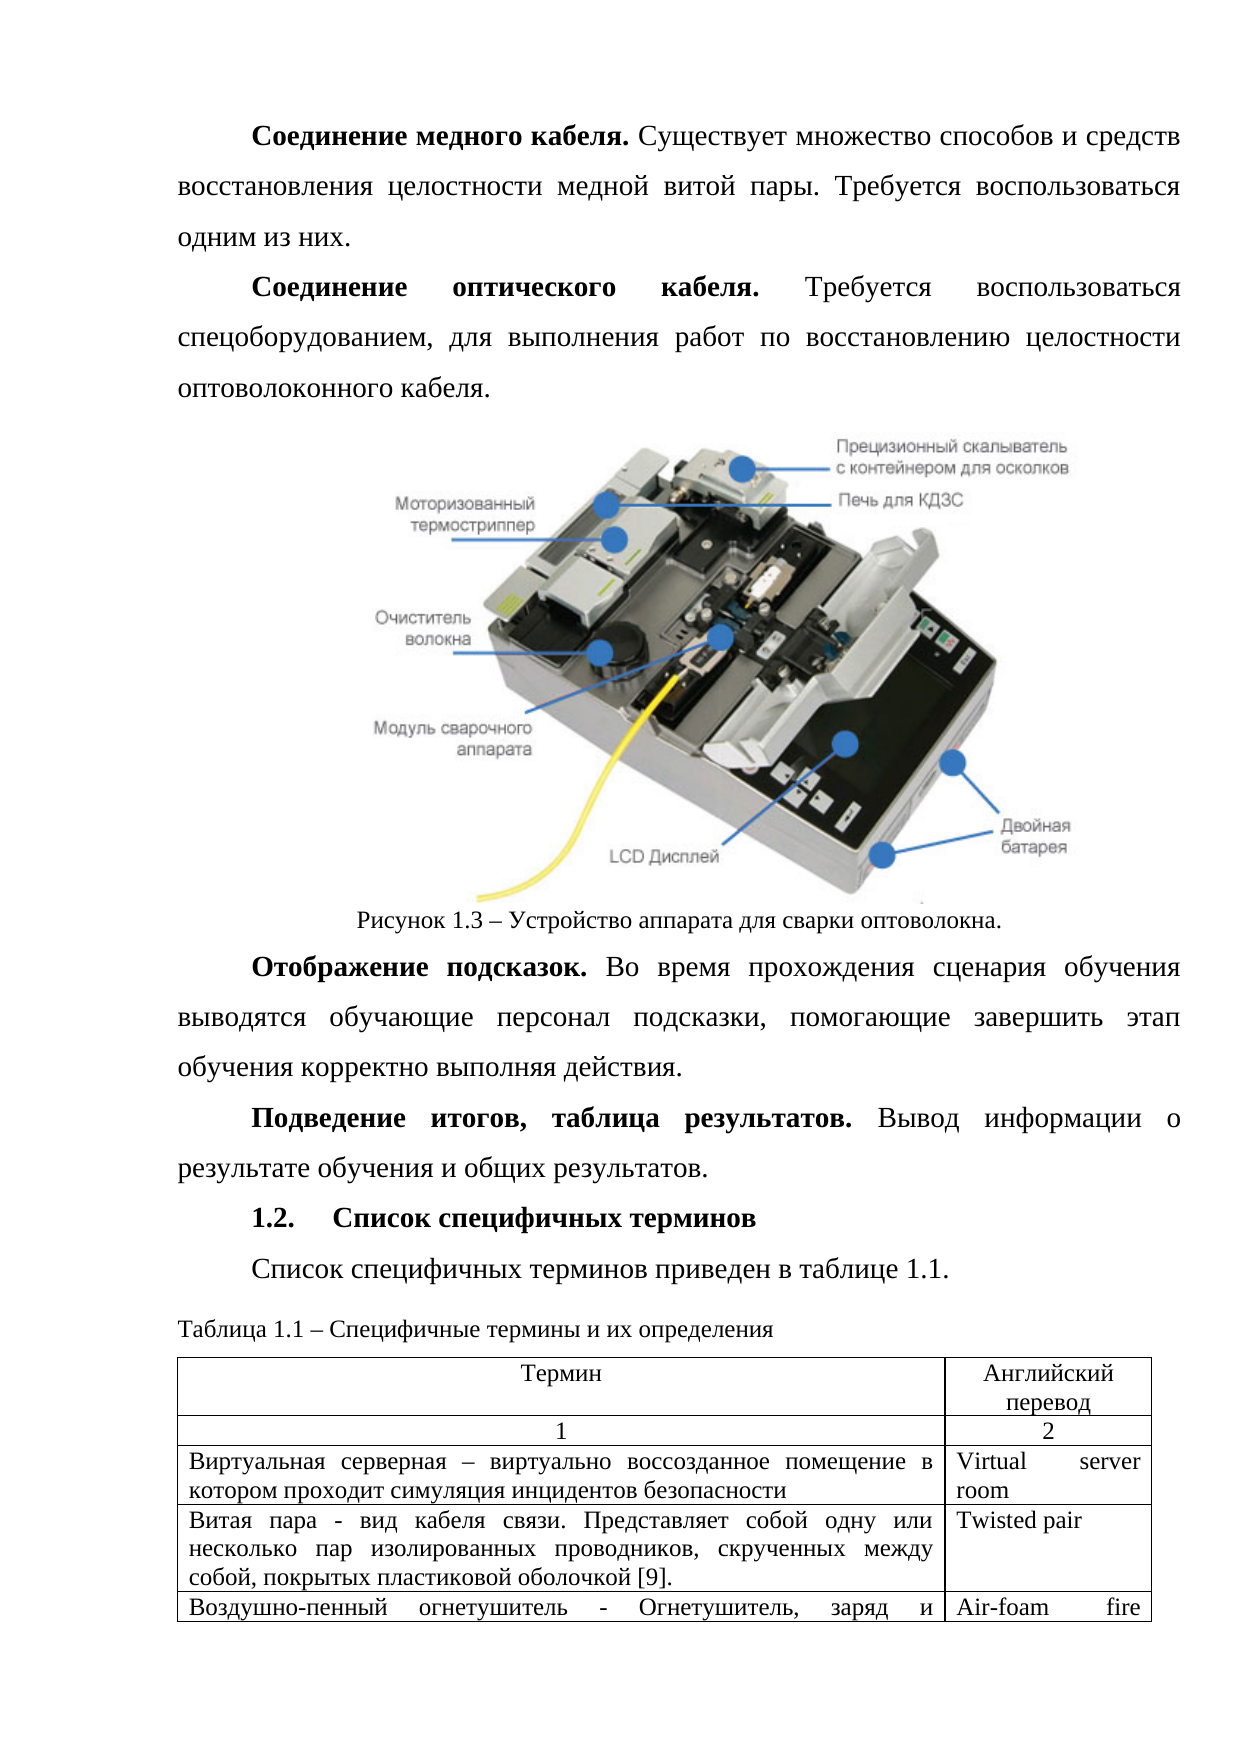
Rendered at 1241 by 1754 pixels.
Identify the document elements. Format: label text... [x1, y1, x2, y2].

text Подведение итогов, таблица результатов. Вывод информации о результате обучения и общих результатов. [177, 1100, 1181, 1184]
table_cell Virtual server room [946, 1446, 1151, 1504]
table_cell 2 [946, 1416, 1151, 1445]
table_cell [946, 1592, 1151, 1621]
text Список специфичных терминов приведен в таблице 1.1. [177, 1251, 1181, 1284]
text Соединение медного кабеля. Существует множество способов и средств восстановления целостности медной витой пары. Требуется воспользоваться одним из них. [177, 118, 1181, 252]
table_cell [178, 1592, 944, 1621]
table_cell Twisted pair [946, 1505, 1151, 1591]
list Список специфичных терминов [177, 1201, 1181, 1234]
table_header Термин [178, 1358, 944, 1415]
table_cell Витая пара - вид кабеля связи. Представляет собой одну или несколько пар изолированных проводников, скрученных между собой, покрытых пластиковой оболочкой [9]. [178, 1505, 944, 1591]
table_header Английский перевод [946, 1358, 1151, 1415]
table_cell Виртуальная серверная – виртуально воссозданное помещение в котором проходит симуляция инцидентов безопасности [178, 1446, 944, 1504]
list Таблица 1.1 – Специфичные термины и их определения [177, 1314, 1181, 1342]
text Соединение оптического кабеля. Требуется воспользоваться спецоборудованием, для выполнения работ по восстановлению целостности оптоволоконного кабеля. [177, 269, 1181, 403]
table_cell 1 [178, 1416, 944, 1445]
text Отображение подсказок. Во время прохождения сценария обучения выводятся обучающие персонал подсказки, помогающие завершить этап обучения корректно выполняя действия. [177, 949, 1181, 1083]
picture [349, 432, 1083, 904]
text Рисунок 1.3 – Устройство аппарата для сварки оптоволокна. [177, 905, 1181, 934]
